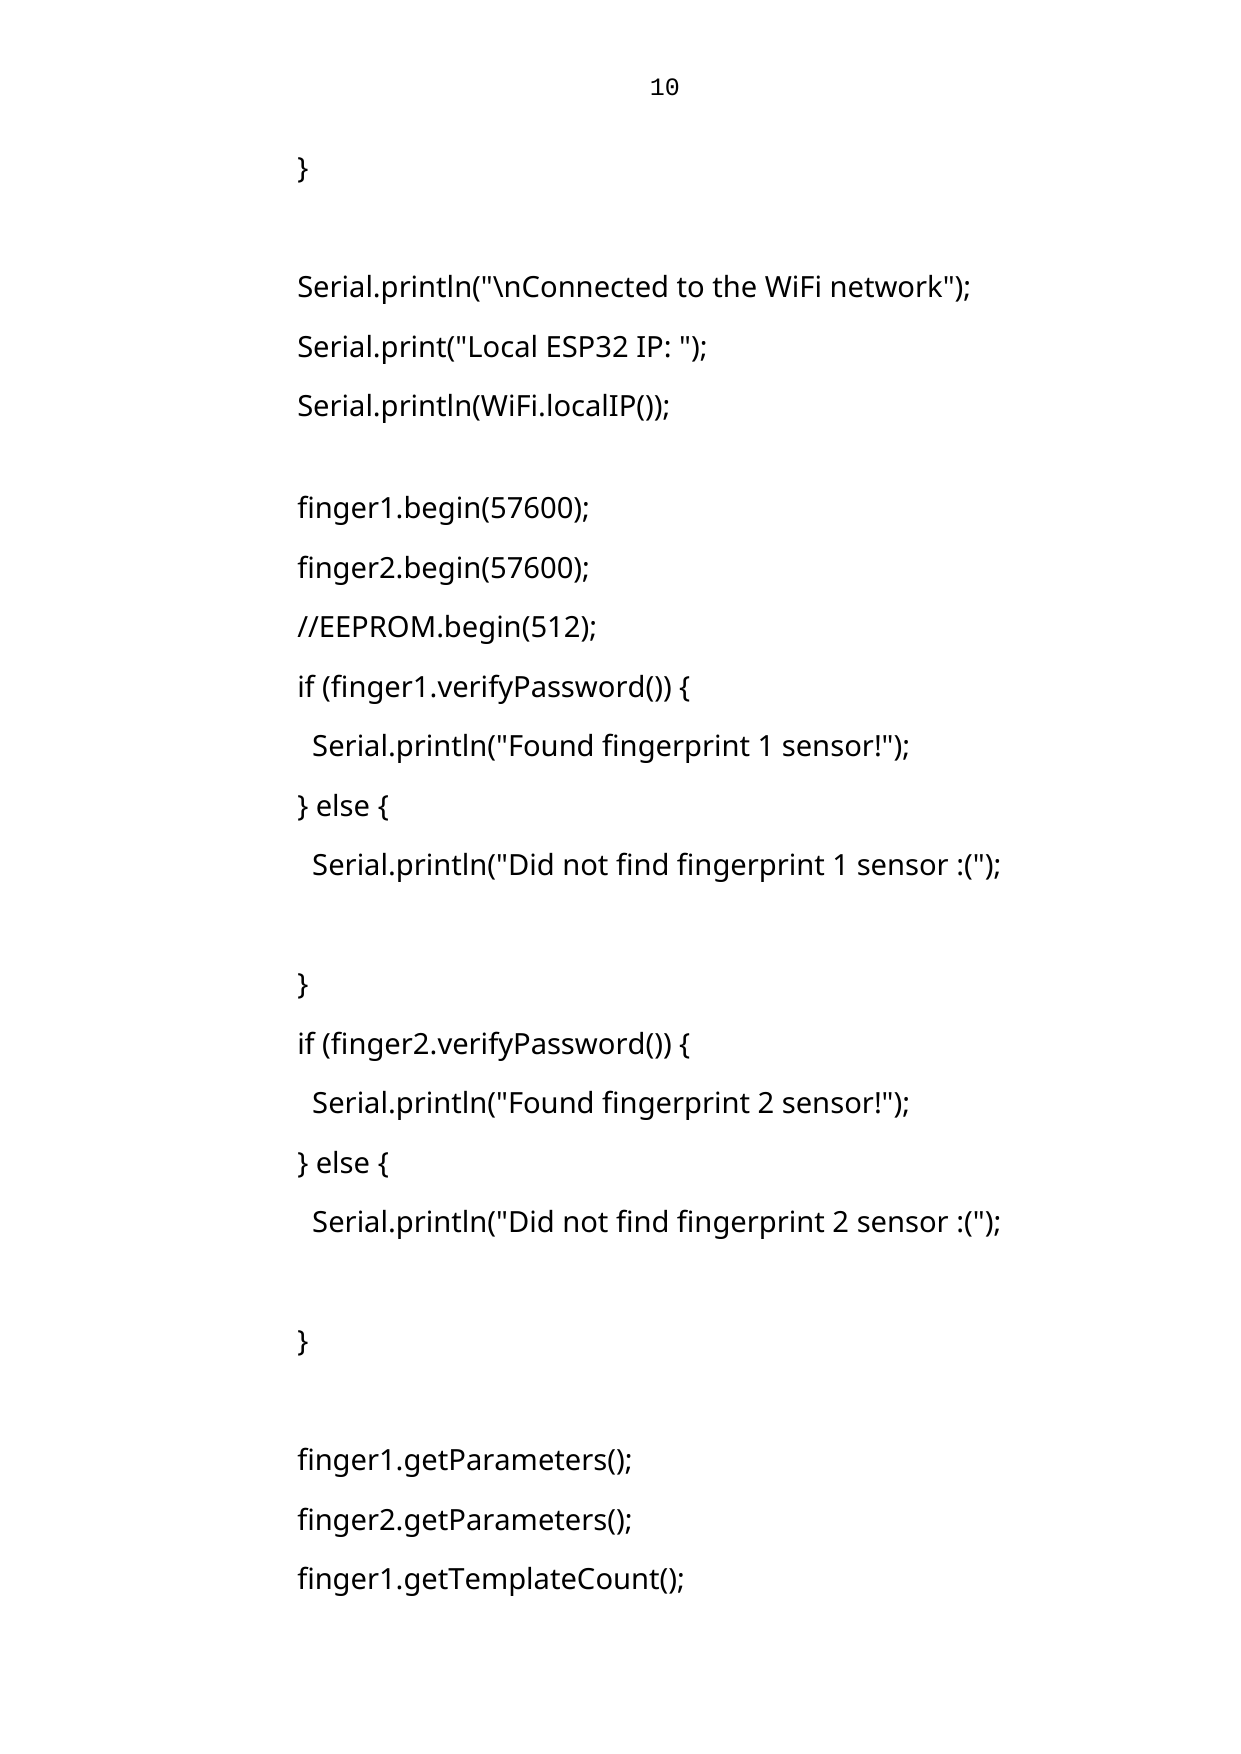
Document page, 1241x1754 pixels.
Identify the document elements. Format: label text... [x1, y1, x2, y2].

list Serial.println("Did not find fingerprint 2 sensor :("); [282, 1201, 1122, 1241]
list if (finger2.verifyPassword()) { [282, 1023, 1122, 1063]
list } else { [282, 1142, 1122, 1182]
list Serial.println(WiFi.localIP()); [282, 386, 1122, 425]
list finger1.getParameters(); [282, 1439, 1122, 1479]
list //EEPROM.begin(512); [282, 607, 1122, 646]
list Serial.println("\nConnected to the WiFi network"); [282, 267, 1122, 306]
list } else { [282, 785, 1122, 825]
list } [282, 148, 1122, 187]
list finger1.begin(57600); [282, 488, 1122, 527]
list Serial.println("Found fingerprint 1 sensor!"); [282, 726, 1122, 765]
list } [282, 1320, 1122, 1360]
list finger2.begin(57600); [282, 547, 1122, 587]
list Serial.println("Did not find fingerprint 1 sensor :("); [282, 844, 1122, 884]
list finger2.getParameters(); [282, 1499, 1122, 1538]
list Serial.print("Local ESP32 IP: "); [282, 326, 1122, 366]
list } [282, 963, 1122, 1003]
list if (finger1.verifyPassword()) { [282, 666, 1122, 706]
list finger1.getTemplateCount(); [282, 1558, 1122, 1598]
list Serial.println("Found fingerprint 2 sensor!"); [282, 1082, 1122, 1122]
